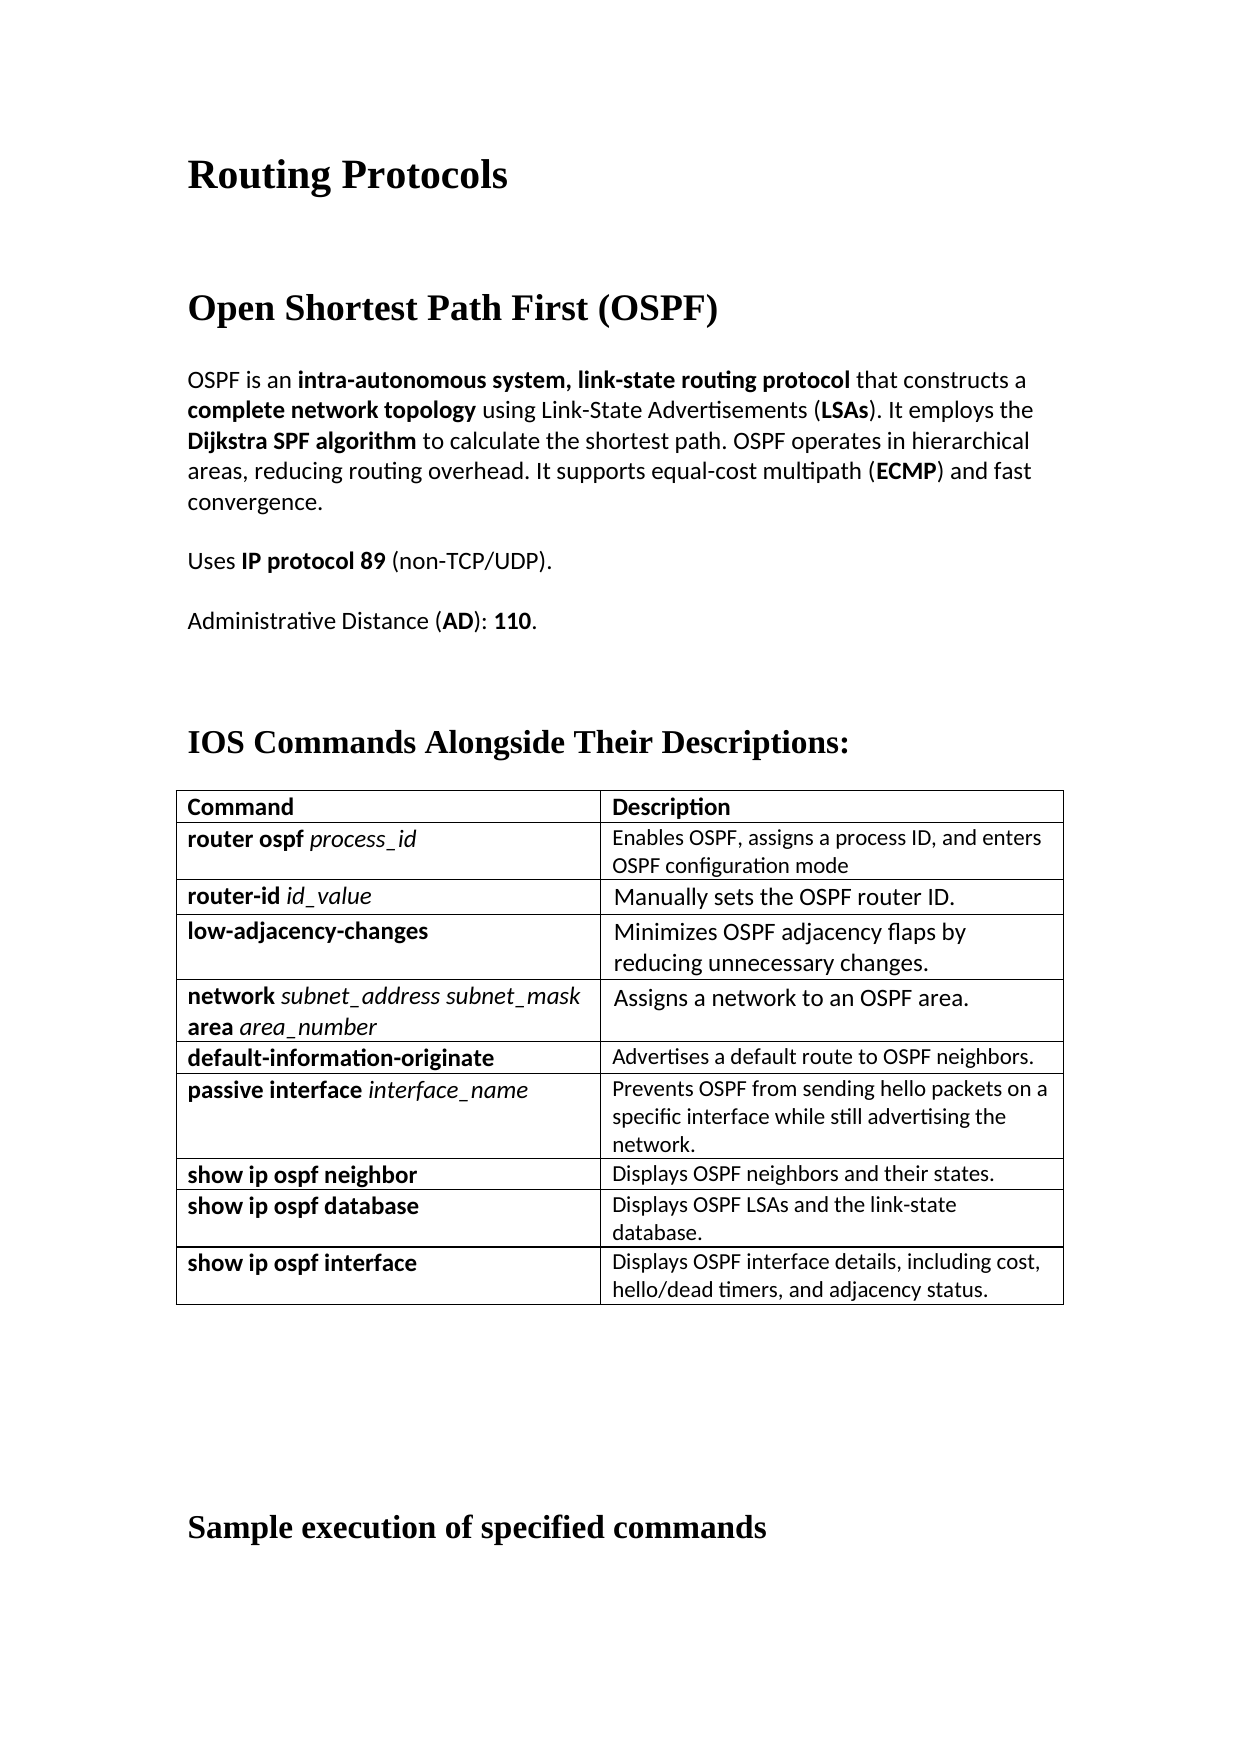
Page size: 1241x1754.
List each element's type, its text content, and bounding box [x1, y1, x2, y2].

table_cell show ip ospf neighbor [177, 1159, 600, 1189]
table_cell passive interface interface_name [177, 1074, 600, 1158]
table_cell [601, 915, 1063, 979]
text Uses IP protocol 89 (non-TCP/UDP). [187, 546, 1053, 576]
text IOS Commands Alongside Their Descriptions: [187, 723, 1053, 761]
table_cell Displays OSPF LSAs and the link-state database. [601, 1190, 1063, 1246]
table_cell Displays OSPF neighbors and their states. [601, 1159, 1063, 1189]
table_cell Displays OSPF interface details, including cost, hello/dead timers, and adjacency status. [601, 1248, 1063, 1303]
text Administrative Distance (AD): 110. [187, 605, 1053, 636]
text Sample execution of specified commands [187, 1507, 1053, 1546]
table_cell show ip ospf interface [177, 1248, 600, 1303]
table_cell low-adjacency-changes [177, 915, 600, 979]
text OSPF is an intra-autonomous system, link-state routing protocol that constructs a complete network topology using Link-State Advertisements (LSAs). It employs the Dijkstra SPF algorithm to calculate the shortest path. OSPF operates in hierarchical areas, reducing routing overhead. It supports equal-cost multipath (ECMP) and fast convergence. [187, 364, 1053, 516]
table_cell Enables OSPF, assigns a process ID, and enters OSPF configuration mode [601, 823, 1063, 879]
table_cell Prevents OSPF from sending hello packets on a specific interface while still advertising the network. [601, 1074, 1063, 1158]
table_cell default-information-originate [177, 1042, 600, 1073]
table_header Description [601, 791, 1063, 822]
subtitle Open Shortest Path First (OSPF) [187, 285, 1053, 328]
table_cell [601, 980, 1063, 1041]
table_cell Advertises a default route to OSPF neighbors. [601, 1042, 1063, 1073]
table_cell router ospf process_id [177, 823, 600, 879]
table_cell network subnet_address subnet_mask area area_number [177, 980, 600, 1041]
table_header Command [177, 791, 600, 822]
table_cell router-id id_value [177, 880, 600, 914]
table_cell [601, 880, 1063, 914]
subtitle Routing Protocols [187, 150, 1053, 198]
table_cell show ip ospf database [177, 1190, 600, 1246]
